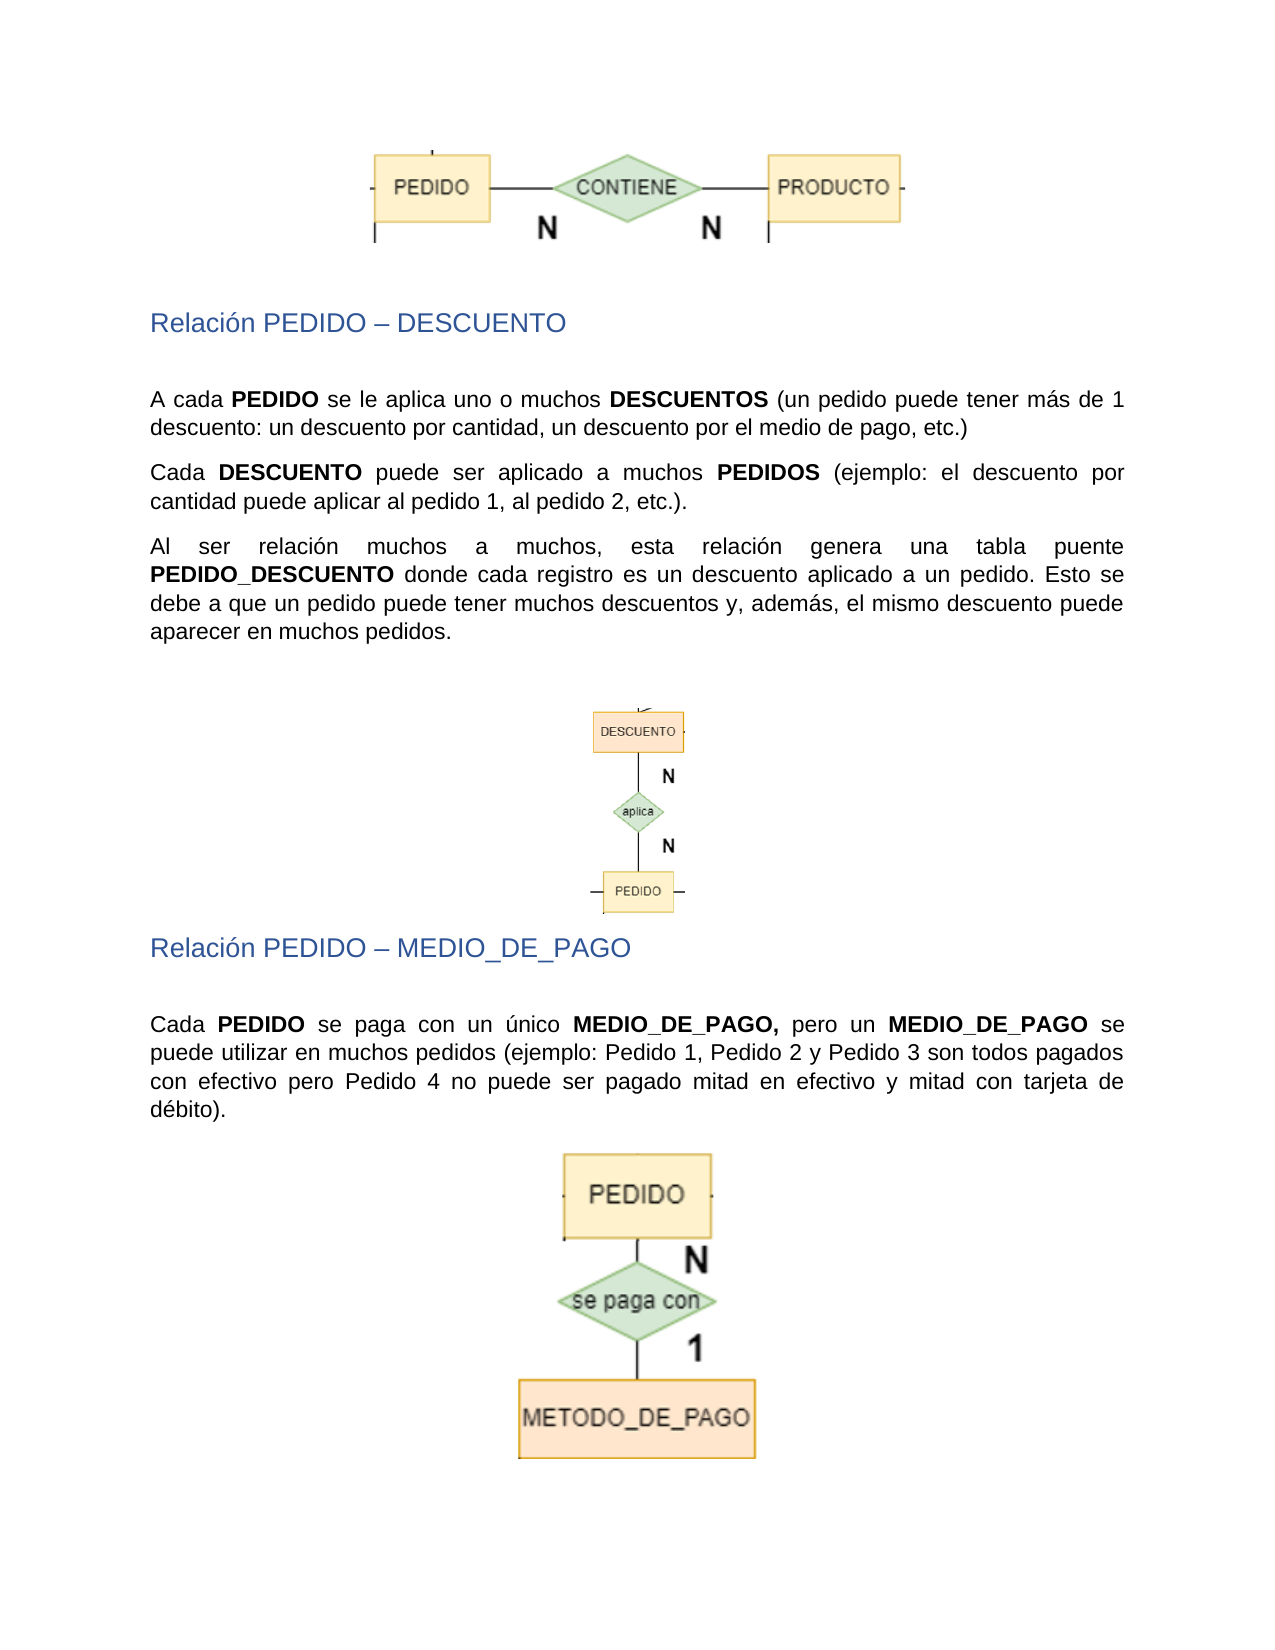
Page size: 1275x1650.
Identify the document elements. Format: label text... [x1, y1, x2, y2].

text Cada PEDIDO se paga con un único MEDIO_DE_PAGO, pero un MEDIO_DE_PAGO se puede utilizar en muchos pedidos (ejemplo: Pedido 1, Pedido 2 y Pedido 3 son todos pagados con efectivo pero Pedido 4 no puede ser pagado mitad en efectivo y mitad con tarjeta de débito). [150, 1011, 1125, 1123]
text A cada PEDIDO se le aplica uno o muchos DESCUENTOS (un pedido puede tener más de 1 descuento: un descuento por cantidad, un descuento por el medio de pago, etc.) [150, 386, 1125, 441]
picture [590, 708, 685, 914]
subtitle Relación PEDIDO – DESCUENTO [150, 307, 1125, 338]
text Cada DESCUENTO puede ser aplicado a muchos PEDIDOS (ejemplo: el descuento por cantidad puede aplicar al pedido 1, al pedido 2, etc.). [150, 459, 1125, 514]
picture [369, 150, 906, 243]
subtitle Relación PEDIDO – MEDIO_DE_PAGO [150, 932, 1125, 963]
text Al ser relación muchos a muchos, esta relación genera una tabla puente PEDIDO_DESCUENTO donde cada registro es un descuento aplicado a un pedido. Esto se debe a que un pedido puede tener muchos descuentos y, además, el mismo descuento puede aparecer en muchos pedidos. [150, 533, 1125, 644]
picture [518, 1141, 757, 1459]
